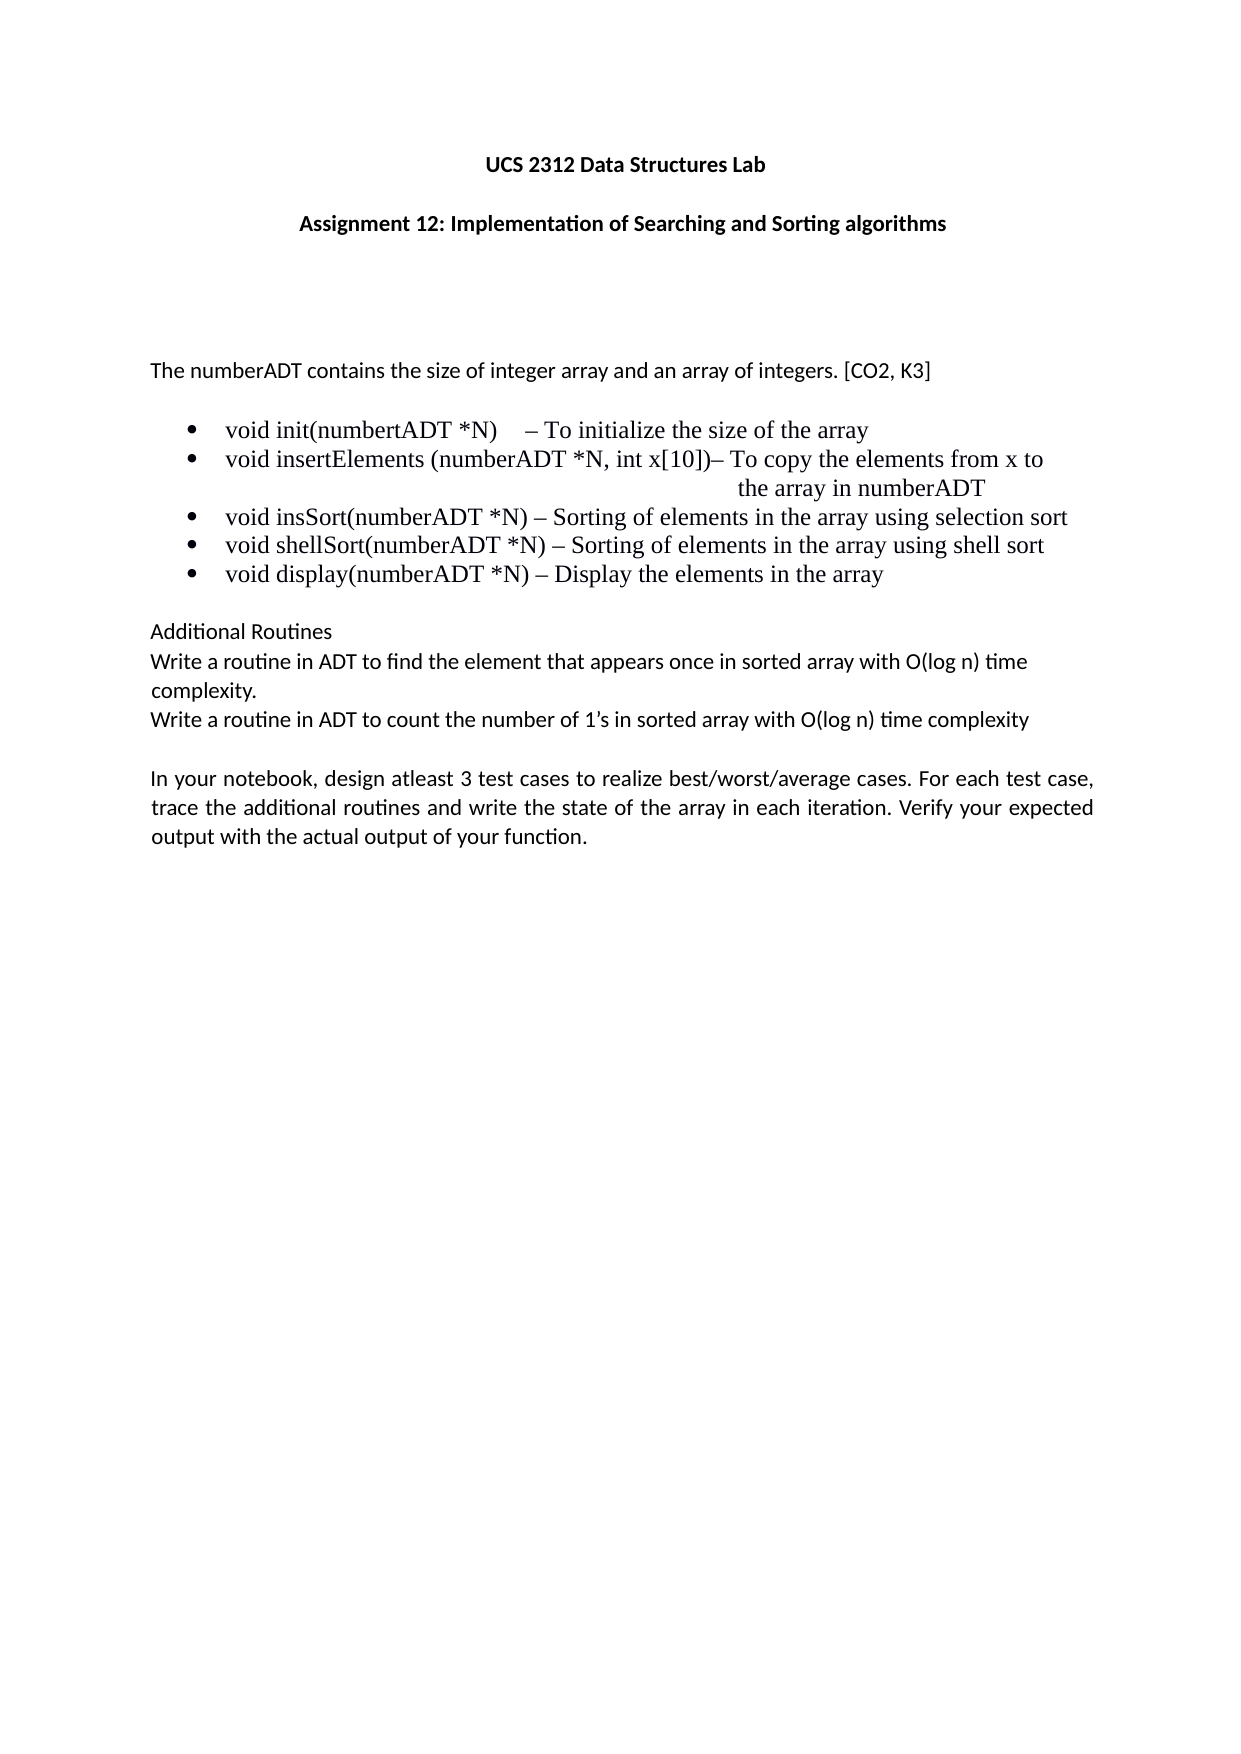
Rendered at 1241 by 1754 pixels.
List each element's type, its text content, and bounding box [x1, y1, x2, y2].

text Write a routine in ADT to find the element that appears once in sorted array with O(log n) time complexity. [150, 647, 1096, 704]
text Additional Routines [150, 617, 1096, 645]
text Assignment 12: Implementation of Searching and Sorting algorithms [150, 209, 1096, 237]
list void shellSort(numberADT *N) – Sorting of elements in the array using shell sort [188, 530, 1096, 559]
text In your notebook, design atleast 3 test cases to realize best/worst/average cases. For each test case, trace the additional routines and write the state of the array in each iteration. Verify your expected output with the actual output of your function. [150, 764, 1096, 850]
list void insertElements (numberADT *N, int x[10])– To copy the elements from x to [188, 444, 1096, 473]
text UCS 2312 Data Structures Lab [150, 150, 1096, 178]
list void init(numbertADT *N) – To initialize the size of the array [188, 415, 1096, 444]
list the array in numberADT [225, 473, 1096, 502]
text Write a routine in ADT to count the number of 1’s in sorted array with O(log n) time complexity [150, 705, 1096, 733]
list void display(numberADT *N) – Display the elements in the array [188, 559, 1096, 588]
list void insSort(numberADT *N) – Sorting of elements in the array using selection sort [188, 502, 1096, 530]
text The numberADT contains the size of integer array and an array of integers. [CO2, K3] [150, 356, 1096, 384]
